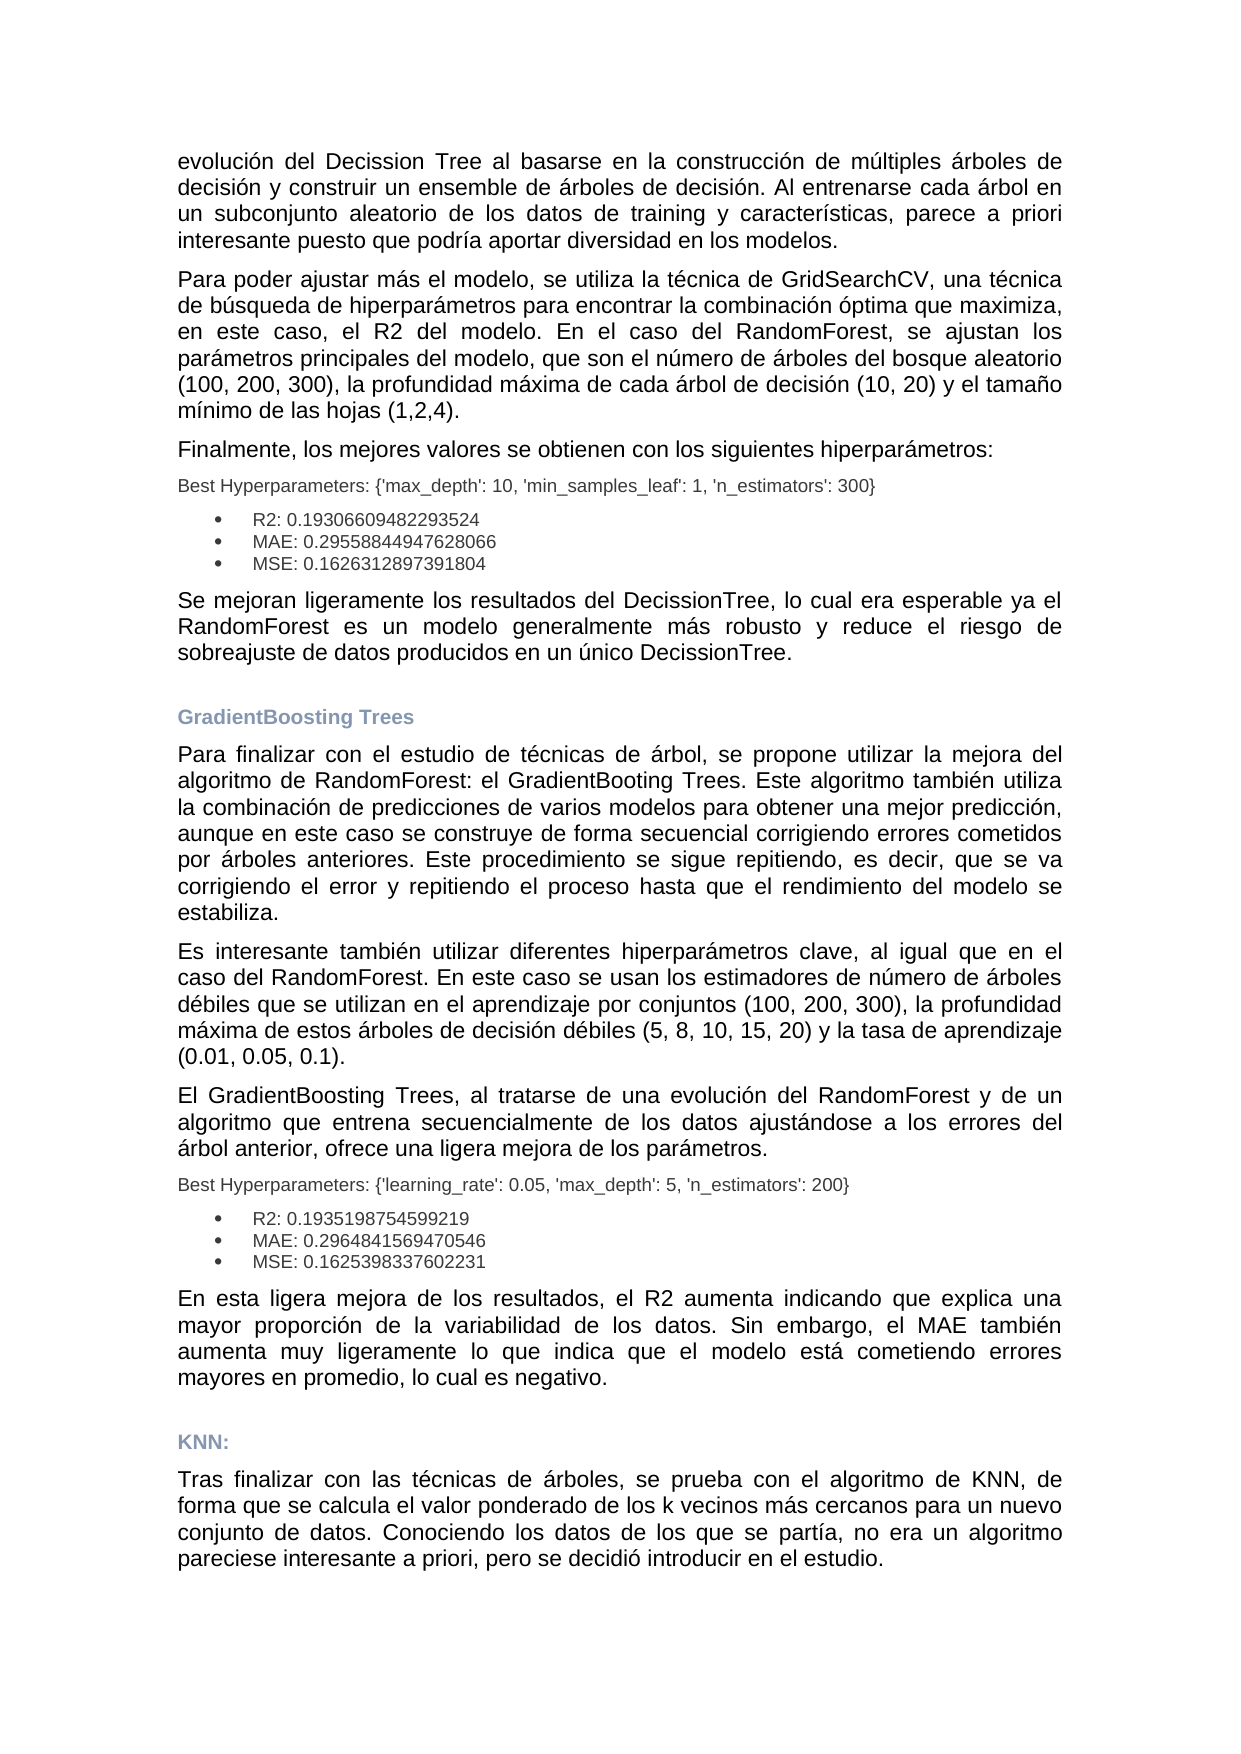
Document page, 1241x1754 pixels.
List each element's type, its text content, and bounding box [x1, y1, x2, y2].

list MSE: 0.1625398337602231 [215, 1251, 1063, 1273]
text En esta ligera mejora de los resultados, el R2 aumenta indicando que explica una mayor proporción de la variabilidad de los datos. Sin embargo, el MAE también aumenta muy ligeramente lo que indica que el modelo está cometiendo errores mayores en promedio, lo cual es negativo. [177, 1285, 1063, 1391]
text El GradientBoosting Trees, al tratarse de una evolución del RandomForest y de un algoritmo que entrena secuencialmente de los datos ajustándose a los errores del árbol anterior, ofrece una ligera mejora de los parámetros. [177, 1082, 1063, 1161]
text Se mejoran ligeramente los resultados del DecissionTree, lo cual era esperable ya el RandomForest es un modelo generalmente más robusto y reduce el riesgo de sobreajuste de datos producidos en un único DecissionTree. [177, 587, 1063, 666]
text Finalmente, los mejores valores se obtienen con los siguientes hiperparámetros: [177, 436, 1063, 462]
text Para poder ajustar más el modelo, se utiliza la técnica de GridSearchCV, una técnica de búsqueda de hiperparámetros para encontrar la combinación óptima que maximiza, en este caso, el R2 del modelo. En el caso del RandomForest, se ajustan los parámetros principales del modelo, que son el número de árboles del bosque aleatorio (100, 200, 300), la profundidad máxima de cada árbol de decisión (10, 20) y el tamaño mínimo de las hojas (1,2,4). [177, 266, 1063, 424]
text Tras finalizar con las técnicas de árboles, se prueba con el algoritmo de KNN, de forma que se calcula el valor ponderado de los k vecinos más cercanos para un nuevo conjunto de datos. Conociendo los datos de los que se partía, no era un algoritmo pareciese interesante a priori, pero se decidió introducir en el estudio. [177, 1466, 1063, 1571]
list R2: 0.19306609482293524 [215, 509, 1063, 531]
text Es interesante también utilizar diferentes hiperparámetros clave, al igual que en el caso del RandomForest. En este caso se usan los estimadores de número de árboles débiles que se utilizan en el aprendizaje por conjuntos (100, 200, 300), la profundidad máxima de estos árboles de decisión débiles (5, 8, 10, 15, 20) y la tasa de aprendizaje (0.01, 0.05, 0.1). [177, 938, 1063, 1070]
text Para finalizar con el estudio de técnicas de árbol, se propone utilizar la mejora del algoritmo de RandomForest: el GradientBooting Trees. Este algoritmo también utiliza la combinación de predicciones de varios modelos para obtener una mejor predicción, aunque en este caso se construye de forma secuencial corrigiendo errores cometidos por árboles anteriores. Este procedimiento se sigue repitiendo, es decir, que se va corrigiendo el error y repitiendo el proceso hasta que el rendimiento del modelo se estabiliza. [177, 741, 1063, 925]
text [177, 148, 1063, 253]
list R2: 0.1935198754599219 [215, 1208, 1063, 1229]
text Best Hyperparameters: {'learning_rate': 0.05, 'max_depth': 5, 'n_estimators': 200} [177, 1174, 1063, 1195]
list MAE: 0.2964841569470546 [215, 1229, 1063, 1251]
text GradientBoosting Trees [177, 704, 1063, 728]
list MAE: 0.29558844947628066 [215, 531, 1063, 552]
text Best Hyperparameters: {'max_depth': 10, 'min_samples_leaf': 1, 'n_estimators': 300} [177, 475, 1063, 497]
text KNN: [177, 1429, 1063, 1453]
list MSE: 0.1626312897391804 [215, 552, 1063, 574]
